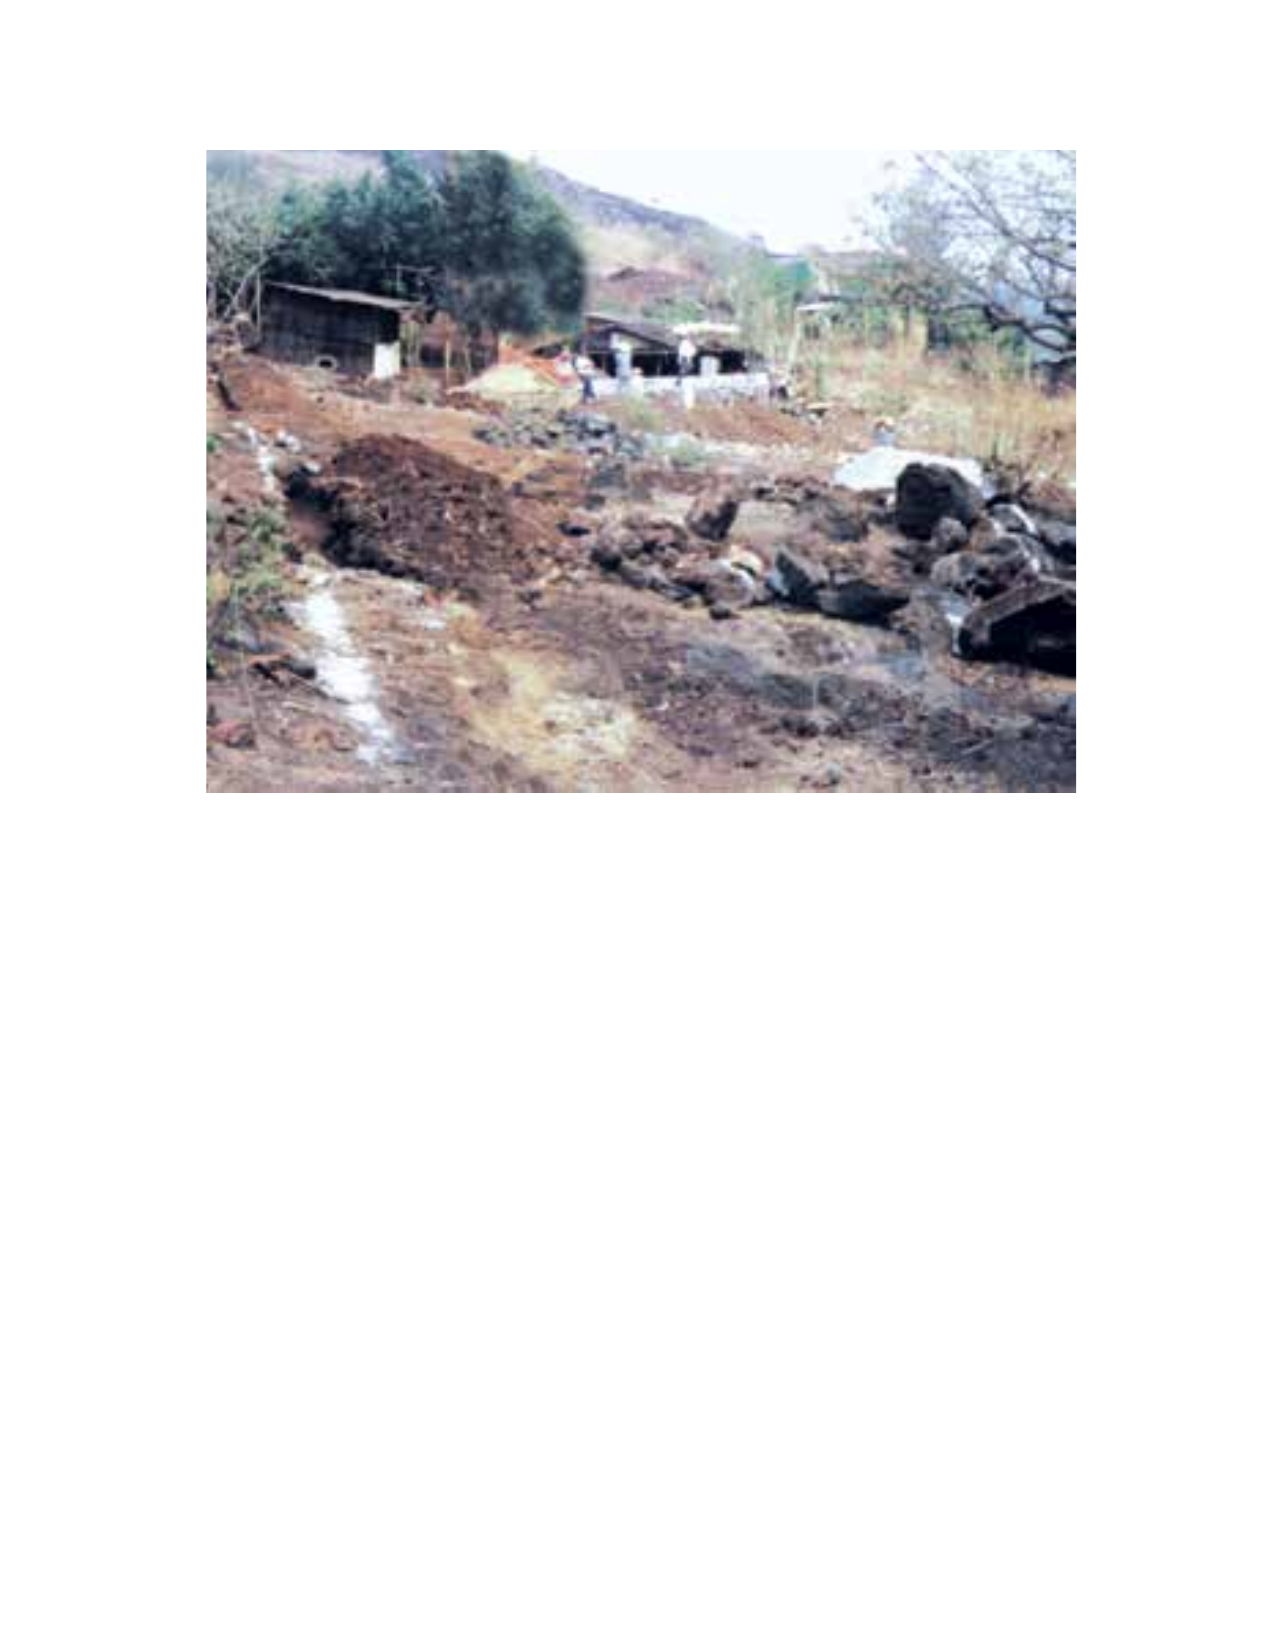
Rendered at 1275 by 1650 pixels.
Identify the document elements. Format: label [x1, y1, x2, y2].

picture [206, 150, 1077, 793]
